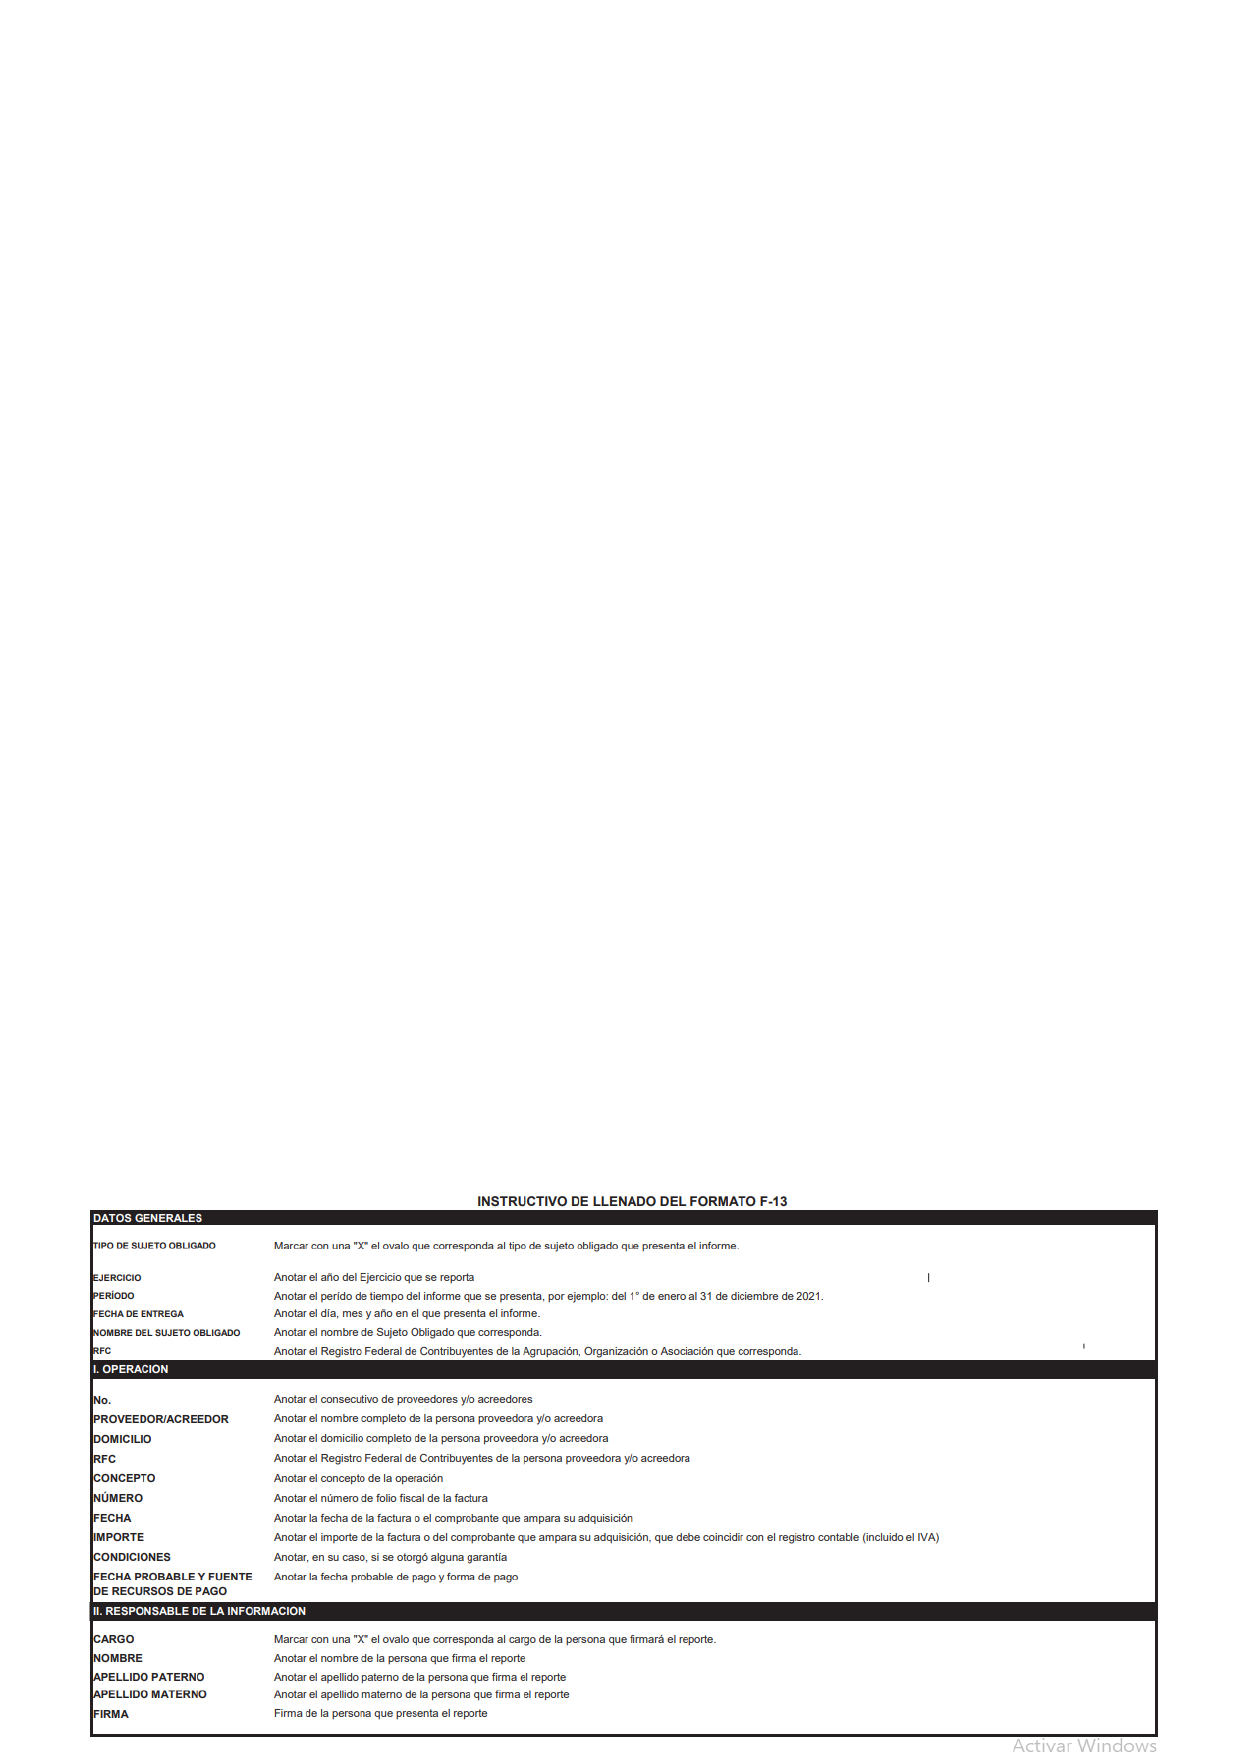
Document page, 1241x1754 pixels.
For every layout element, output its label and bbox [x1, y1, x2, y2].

picture [60, 1190, 1174, 1754]
